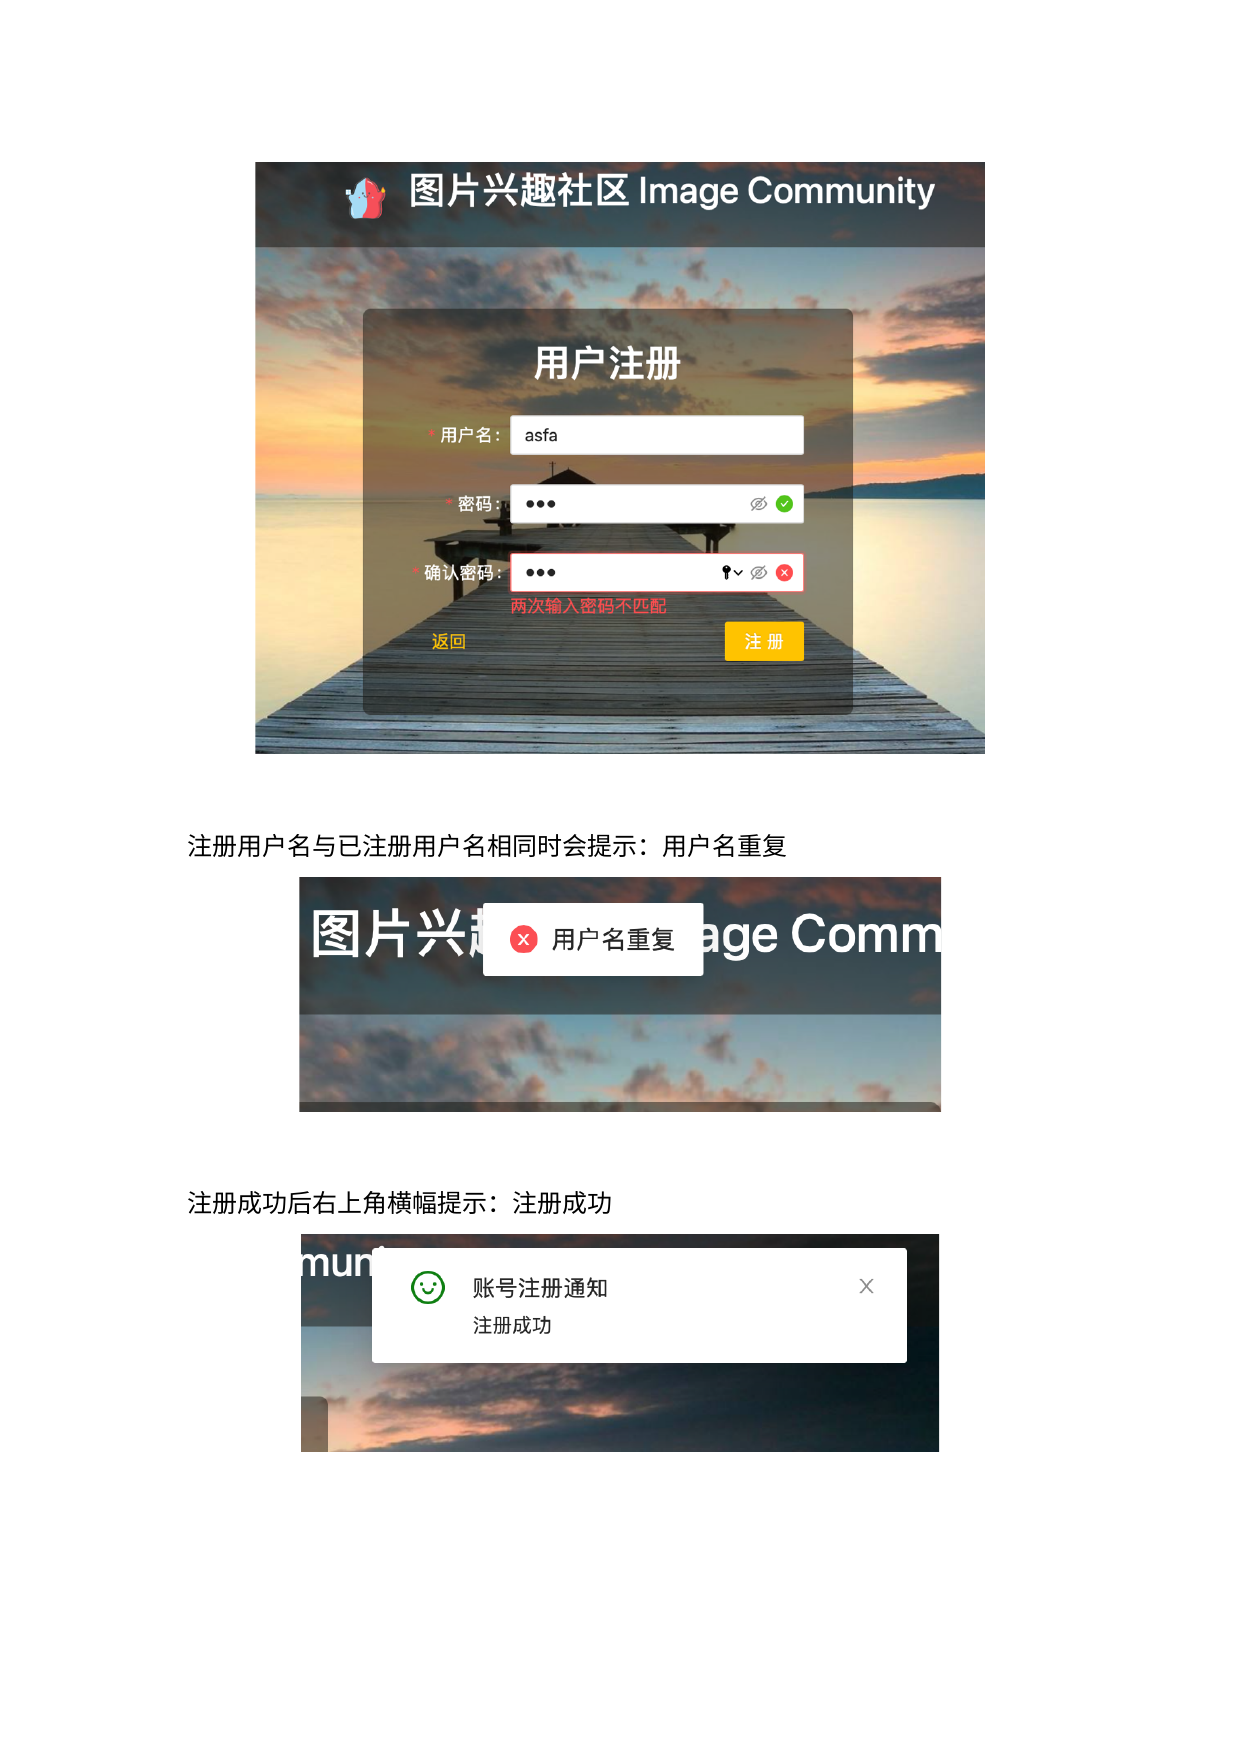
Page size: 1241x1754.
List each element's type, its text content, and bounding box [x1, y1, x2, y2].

text 注册用户名与已注册用户名相同时会提示：用户名重复 [187, 812, 1053, 877]
picture [255, 162, 985, 754]
picture [299, 877, 942, 1112]
text 注册成功后右上角横幅提示：注册成功 [187, 1169, 1053, 1234]
picture [301, 1234, 940, 1452]
